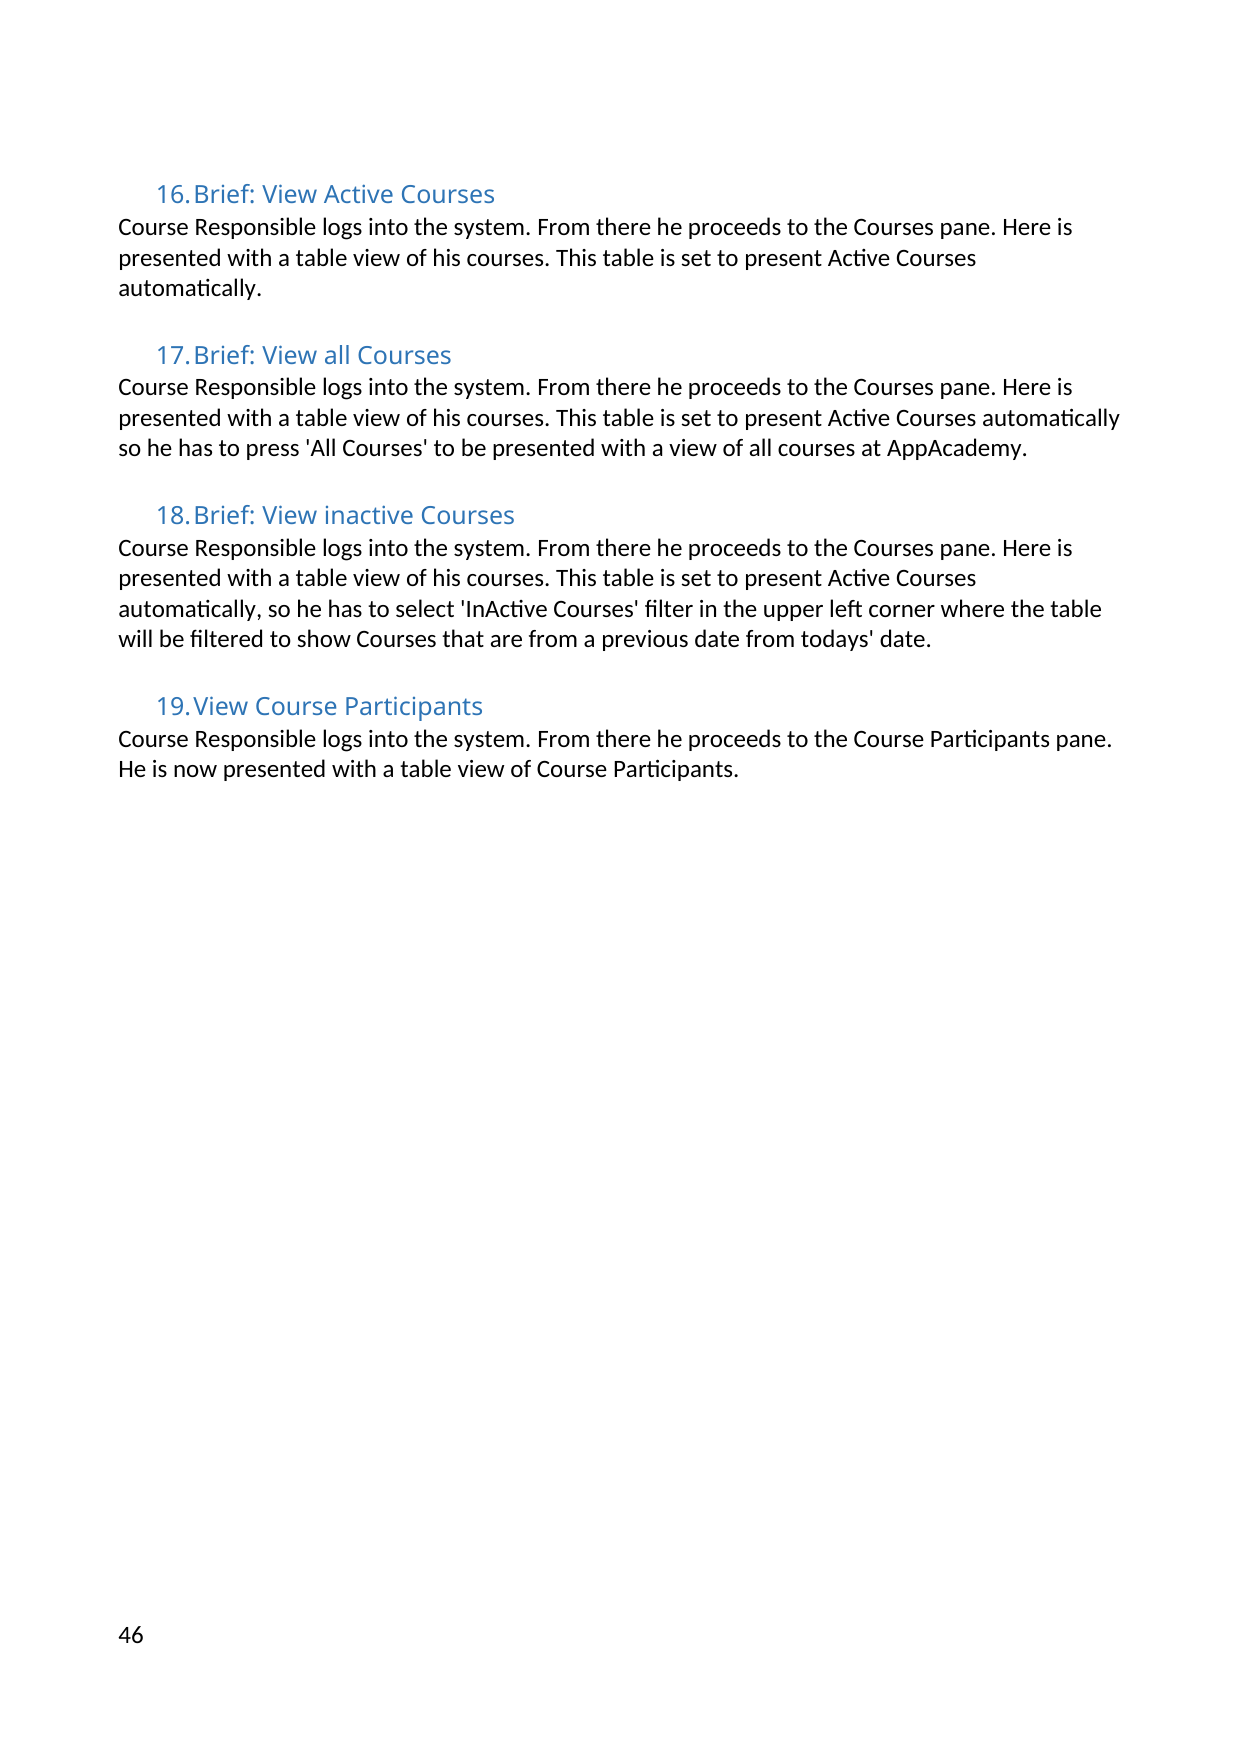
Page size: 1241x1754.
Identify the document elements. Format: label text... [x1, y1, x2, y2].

text Course Responsible logs into the system. From there he proceeds to the Course Participants pane. He is now presented with a table view of Course Participants. [118, 723, 1122, 784]
subtitle Brief: View all Courses [156, 337, 1122, 372]
text Course Responsible logs into the system. From there he proceeds to the Courses pane. Here is presented with a table view of his courses. This table is set to present Active Courses automatically so he has to press 'All Courses' to be presented with a view of all courses at AppAcademy. [118, 372, 1122, 463]
subtitle Brief: View inactive Courses [156, 498, 1122, 532]
subtitle Brief: View Active Courses [156, 177, 1122, 211]
text Course Responsible logs into the system. From there he proceeds to the Courses pane. Here is presented with a table view of his courses. This table is set to present Active Courses automatically, so he has to select 'InActive Courses' filter in the upper left corner where the table will be filtered to show Courses that are from a previous date from todays' date. [118, 532, 1122, 654]
text Course Responsible logs into the system. From there he proceeds to the Courses pane. Here is presented with a table view of his courses. This table is set to present Active Courses automatically. [118, 211, 1122, 303]
subtitle View Course Participants [156, 689, 1122, 723]
